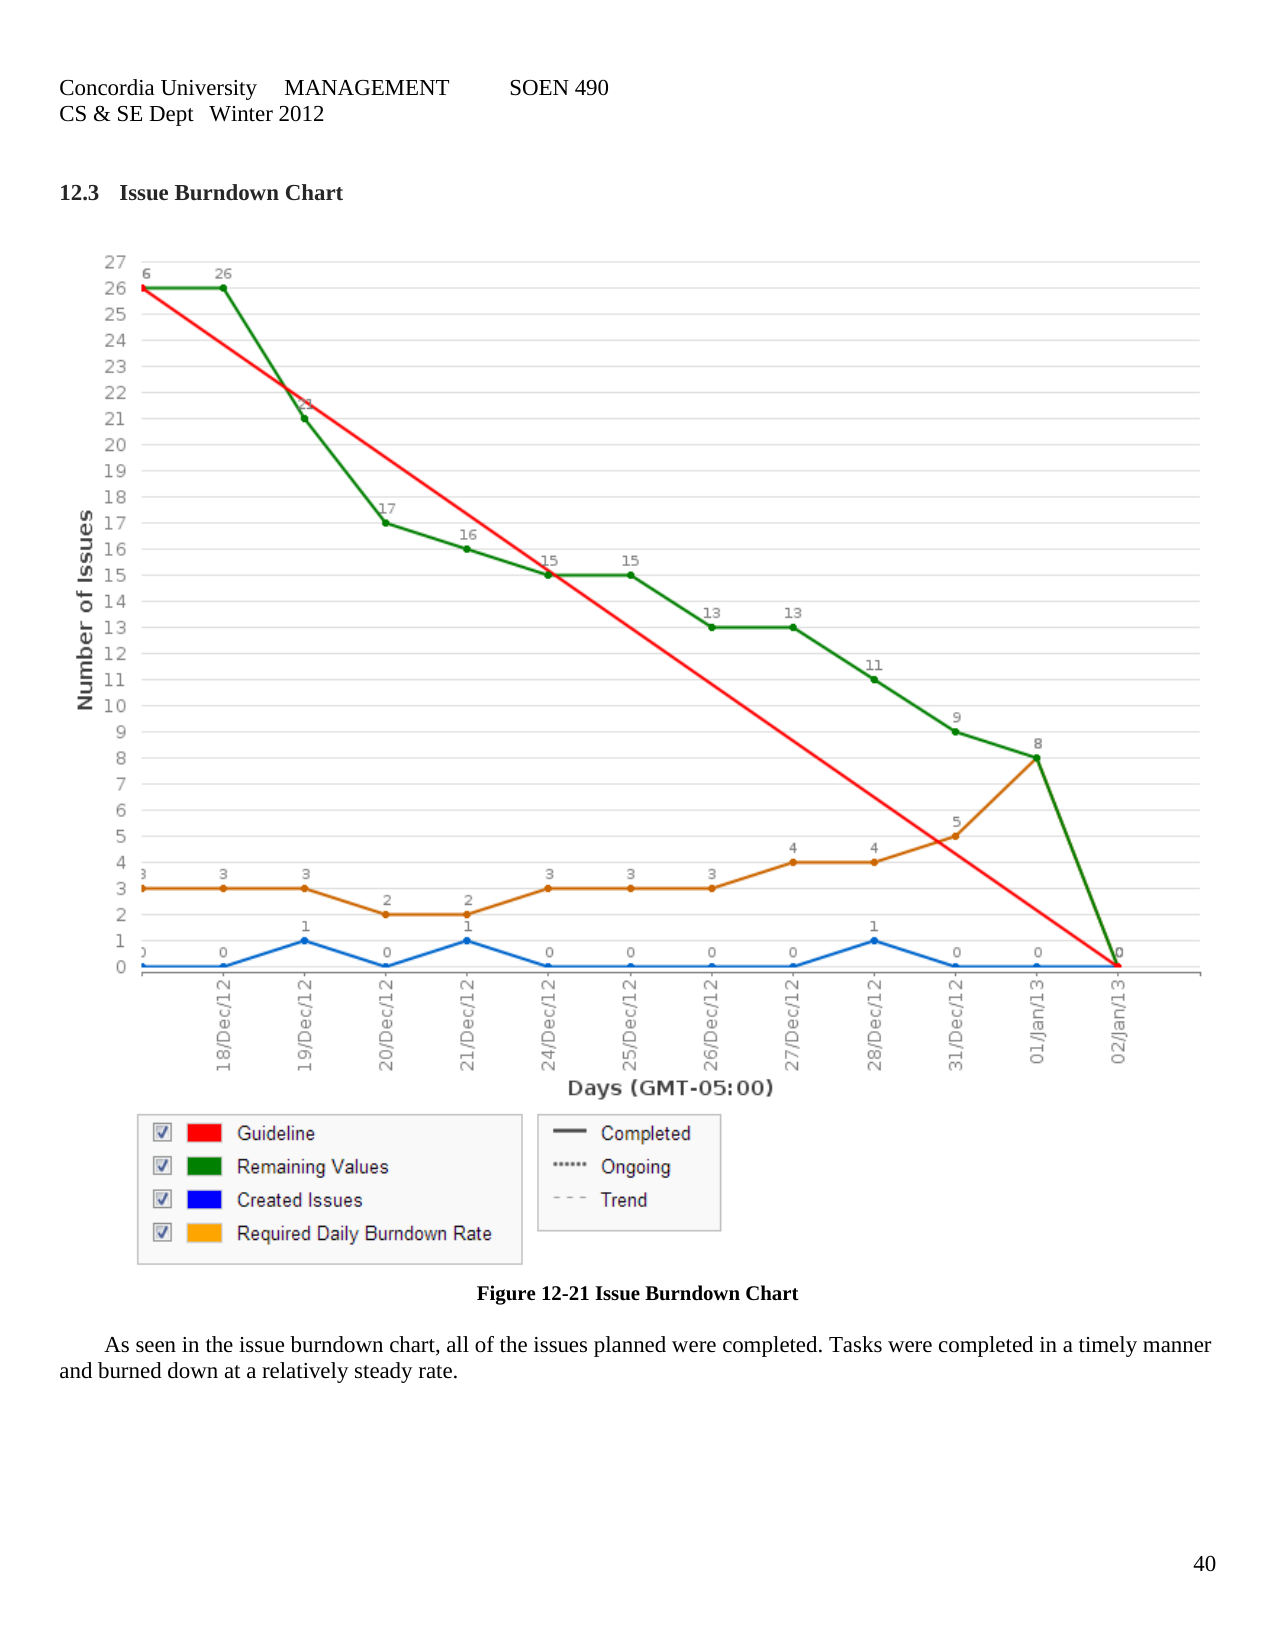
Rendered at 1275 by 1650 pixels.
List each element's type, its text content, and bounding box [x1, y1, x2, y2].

picture [59, 232, 1216, 1281]
text As seen in the issue burndown chart, all of the issues planned were completed. Tasks were completed in a timely manner and burned down at a relatively steady rate. [59, 1331, 1216, 1384]
subtitle Issue Burndown Chart [59, 179, 1216, 206]
